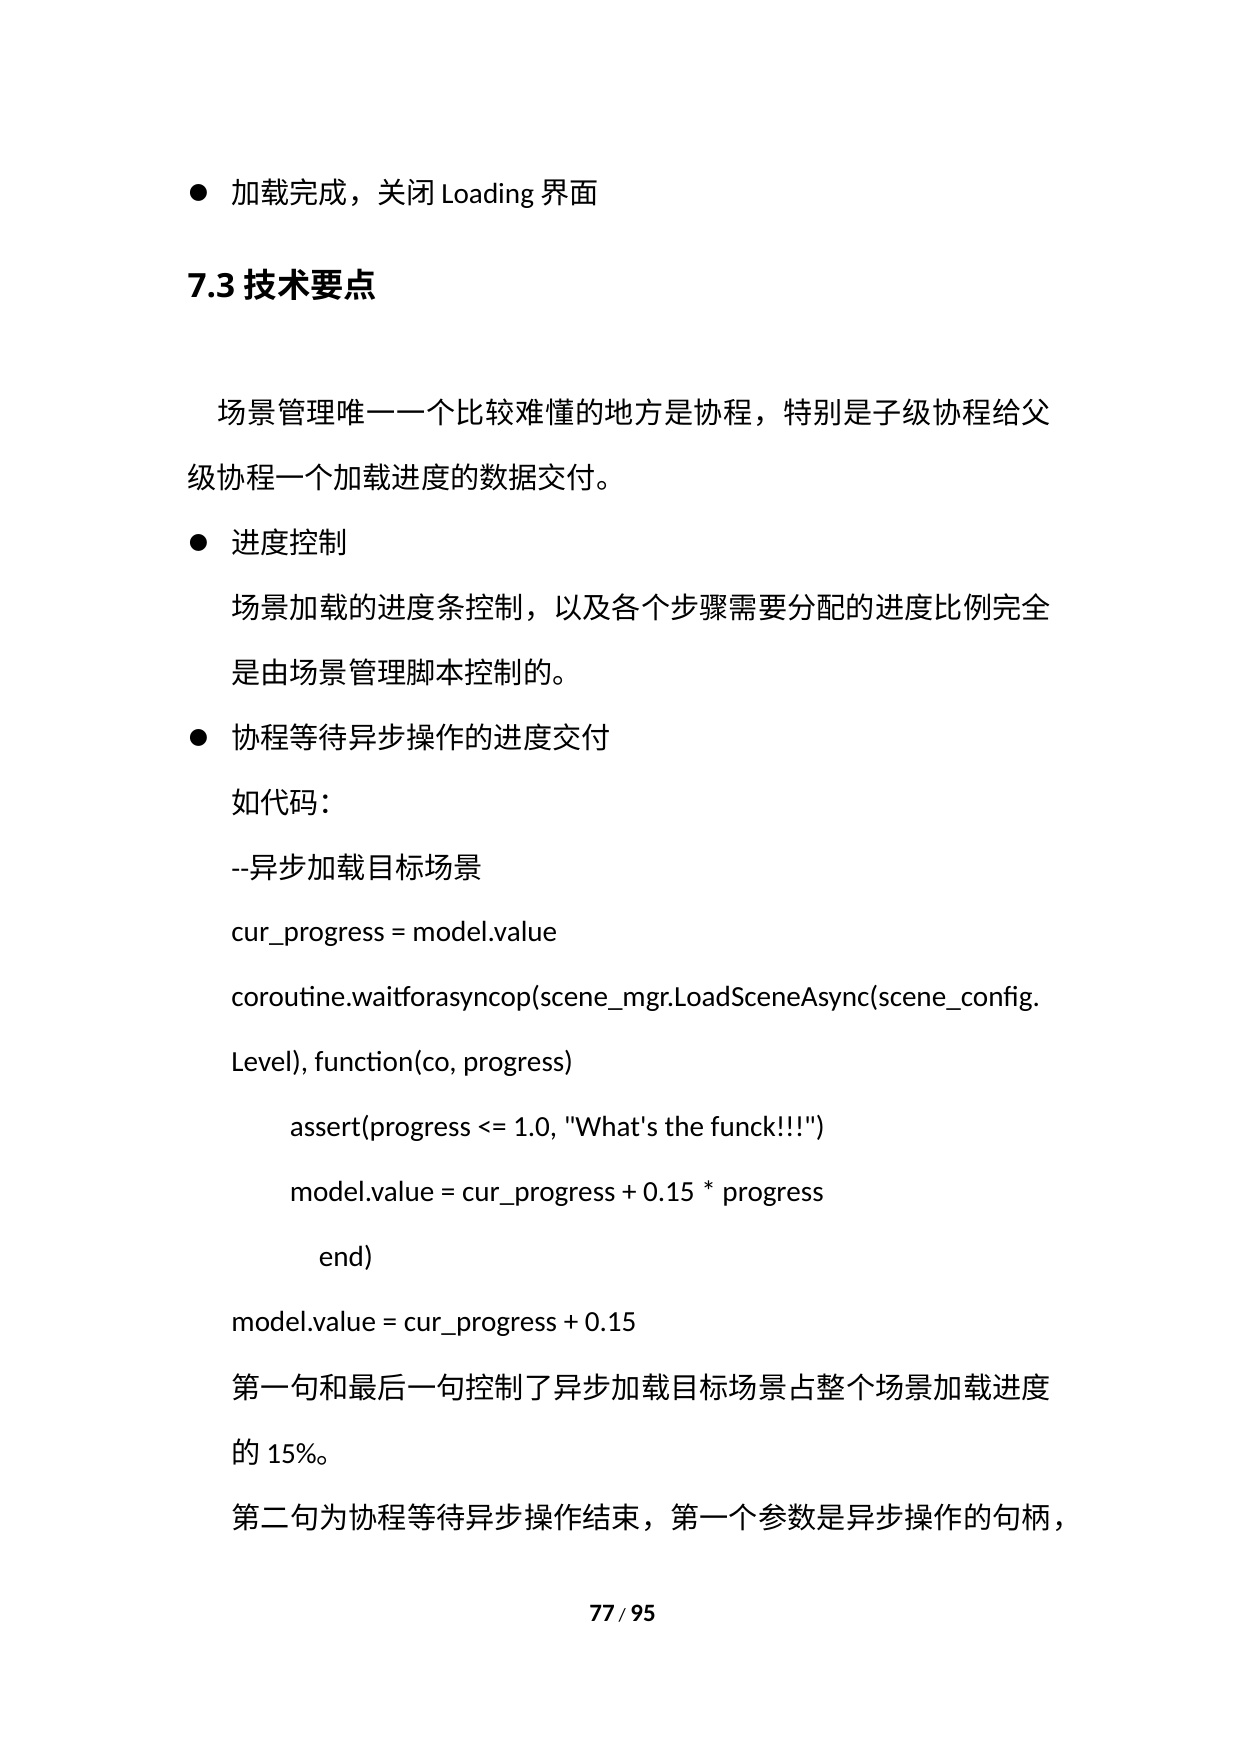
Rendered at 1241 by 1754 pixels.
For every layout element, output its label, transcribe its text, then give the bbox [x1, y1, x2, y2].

list 如代码： [231, 768, 1053, 833]
list end) [231, 1223, 1053, 1288]
list model.value = cur_progress + 0.15 * progress [231, 1158, 1053, 1223]
list 场景加载的进度条控制，以及各个步骤需要分配的进度比例完全是由场景管理脚本控制的。 [231, 573, 1053, 703]
text --异步加载目标场景 [187, 833, 1053, 898]
list model.value = cur_progress + 0.15 [231, 1288, 1053, 1353]
list 加载完成，关闭Loading界面 [187, 158, 1053, 223]
list 第一句和最后一句控制了异步加载目标场景占整个场景加载进度的15%。 [231, 1353, 1053, 1483]
list assert(progress <= 1.0, "What's the funck!!!") [231, 1093, 1053, 1158]
list 协程等待异步操作的进度交付 [187, 703, 1053, 768]
text cur_progress = model.value [187, 898, 1053, 963]
list coroutine.waitforasyncop(scene_mgr.LoadSceneAsync(scene_config.Level), function(co, progress) [231, 963, 1053, 1093]
subtitle 7.3 技术要点 [187, 251, 1053, 316]
text 场景管理唯一一个比较难懂的地方是协程，特别是子级协程给父级协程一个加载进度的数据交付。 [187, 378, 1053, 508]
list 进度控制 [187, 508, 1053, 573]
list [231, 1483, 1053, 1548]
